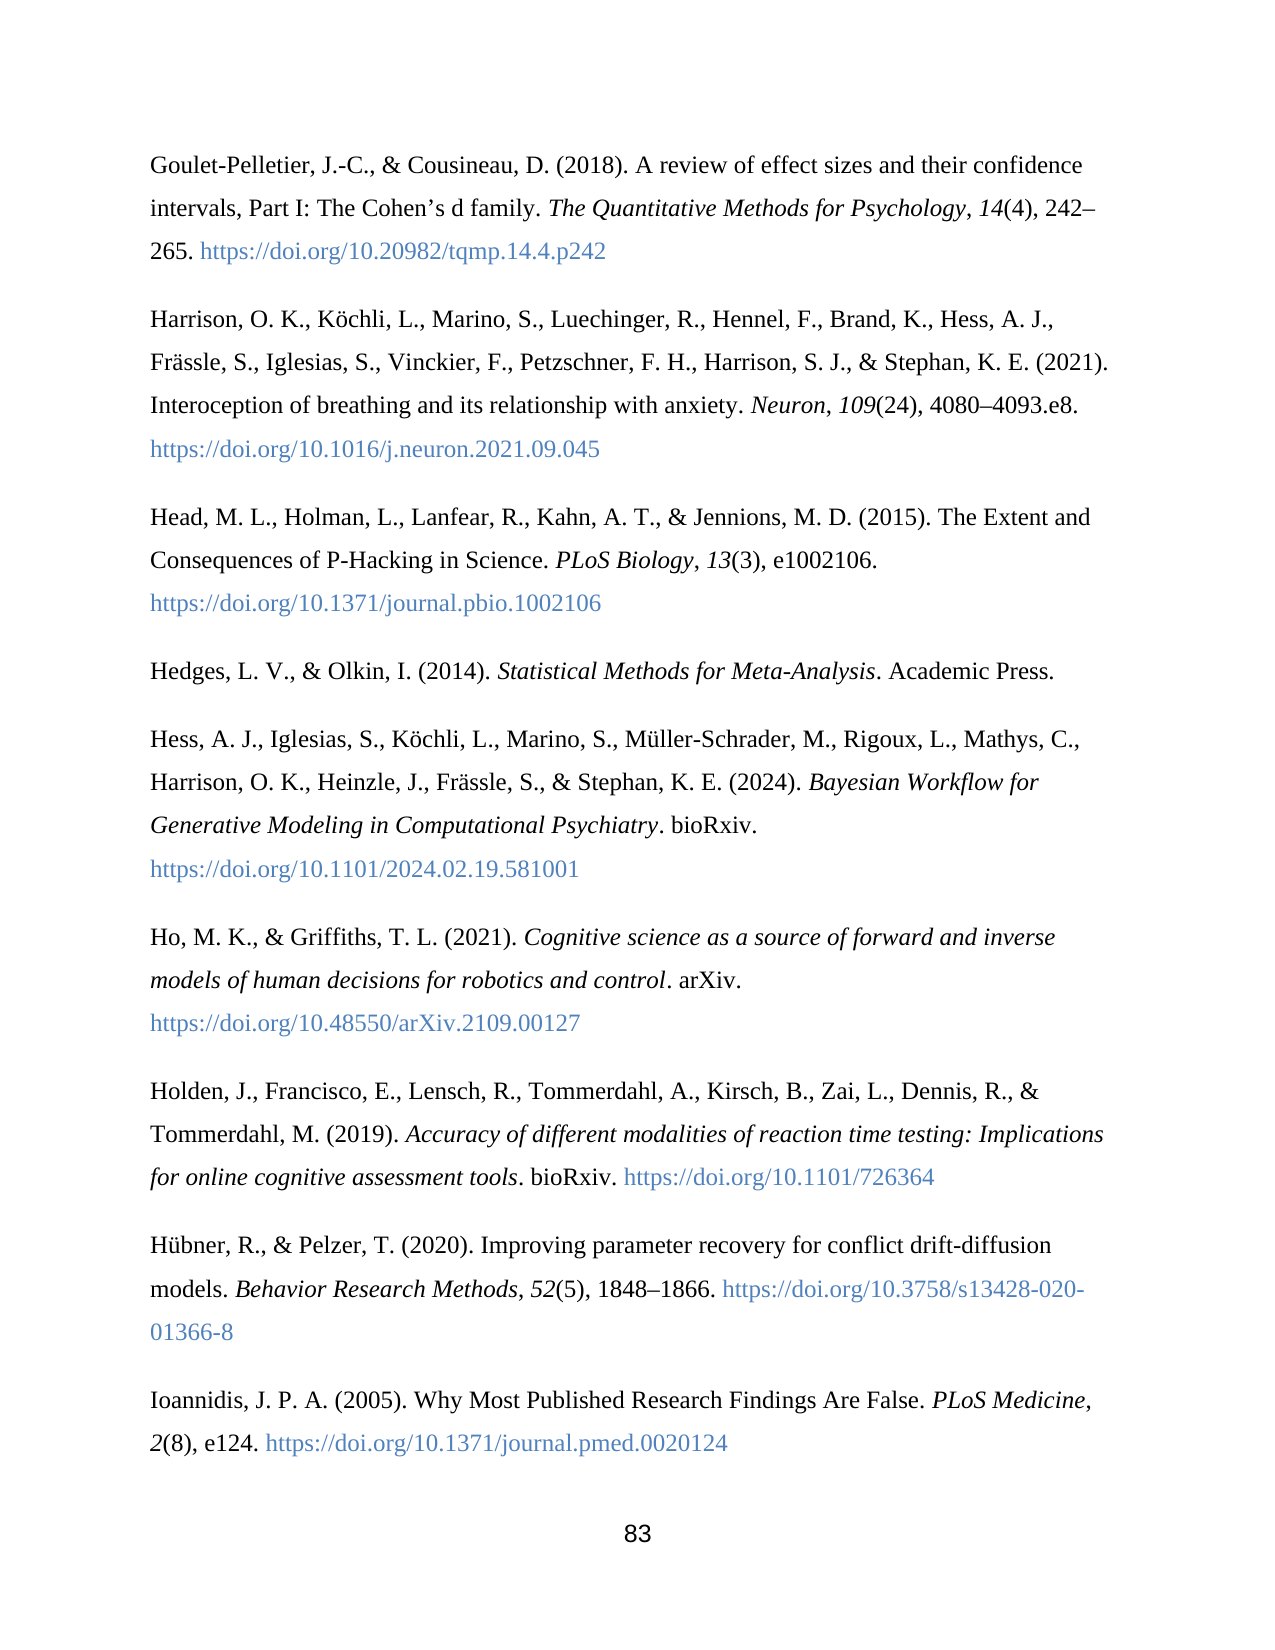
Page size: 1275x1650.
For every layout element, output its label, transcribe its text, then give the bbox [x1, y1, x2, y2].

text Hess, A. J., Iglesias, S., Köchli, L., Marino, S., Müller-Schrader, M., Rigoux, L., Mathys, C., Harrison, O. K., Heinzle, J., Frässle, S., & Stephan, K. E. (2024). Bayesian Workflow for Generative Modeling in Computational Psychiatry. bioRxiv. https://doi.org/10.1101/2024.02.19.581001 [150, 724, 1125, 882]
text Ioannidis, J. P. A. (2005). Why Most Published Research Findings Are False. PLoS Medicine, 2(8), e124. https://doi.org/10.1371/journal.pmed.0020124 [150, 1385, 1125, 1457]
text Harrison, O. K., Köchli, L., Marino, S., Luechinger, R., Hennel, F., Brand, K., Hess, A. J., Frässle, S., Iglesias, S., Vinckier, F., Petzschner, F. H., Harrison, S. J., & Stephan, K. E. (2021). Interoception of breathing and its relationship with anxiety. Neuron, 109(24), 4080–4093.e8. https://doi.org/10.1016/j.neuron.2021.09.045 [150, 304, 1125, 462]
text Head, M. L., Holman, L., Lanfear, R., Kahn, A. T., & Jennions, M. D. (2015). The Extent and Consequences of P-Hacking in Science. PLoS Biology, 13(3), e1002106. https://doi.org/10.1371/journal.pbio.1002106 [150, 502, 1125, 617]
text Goulet-Pelletier, J.-C., & Cousineau, D. (2018). A review of effect sizes and their confidence intervals, Part I: The Cohen’s d family. The Quantitative Methods for Psychology, 14(4), 242–265. https://doi.org/10.20982/tqmp.14.4.p242 [150, 150, 1125, 265]
text Hübner, R., & Pelzer, T. (2020). Improving parameter recovery for conflict drift-diffusion models. Behavior Research Methods, 52(5), 1848–1866. https://doi.org/10.3758/s13428-020-01366-8 [150, 1231, 1125, 1346]
text Holden, J., Francisco, E., Lensch, R., Tommerdahl, A., Kirsch, B., Zai, L., Dennis, R., & Tommerdahl, M. (2019). Accuracy of different modalities of reaction time testing: Implications for online cognitive assessment tools. bioRxiv. https://doi.org/10.1101/726364 [150, 1076, 1125, 1191]
text Ho, M. K., & Griffiths, T. L. (2021). Cognitive science as a source of forward and inverse models of human decisions for robotics and control. arXiv. https://doi.org/10.48550/arXiv.2109.00127 [150, 922, 1125, 1037]
text Hedges, L. V., & Olkin, I. (2014). Statistical Methods for Meta-Analysis. Academic Press. [150, 656, 1125, 685]
